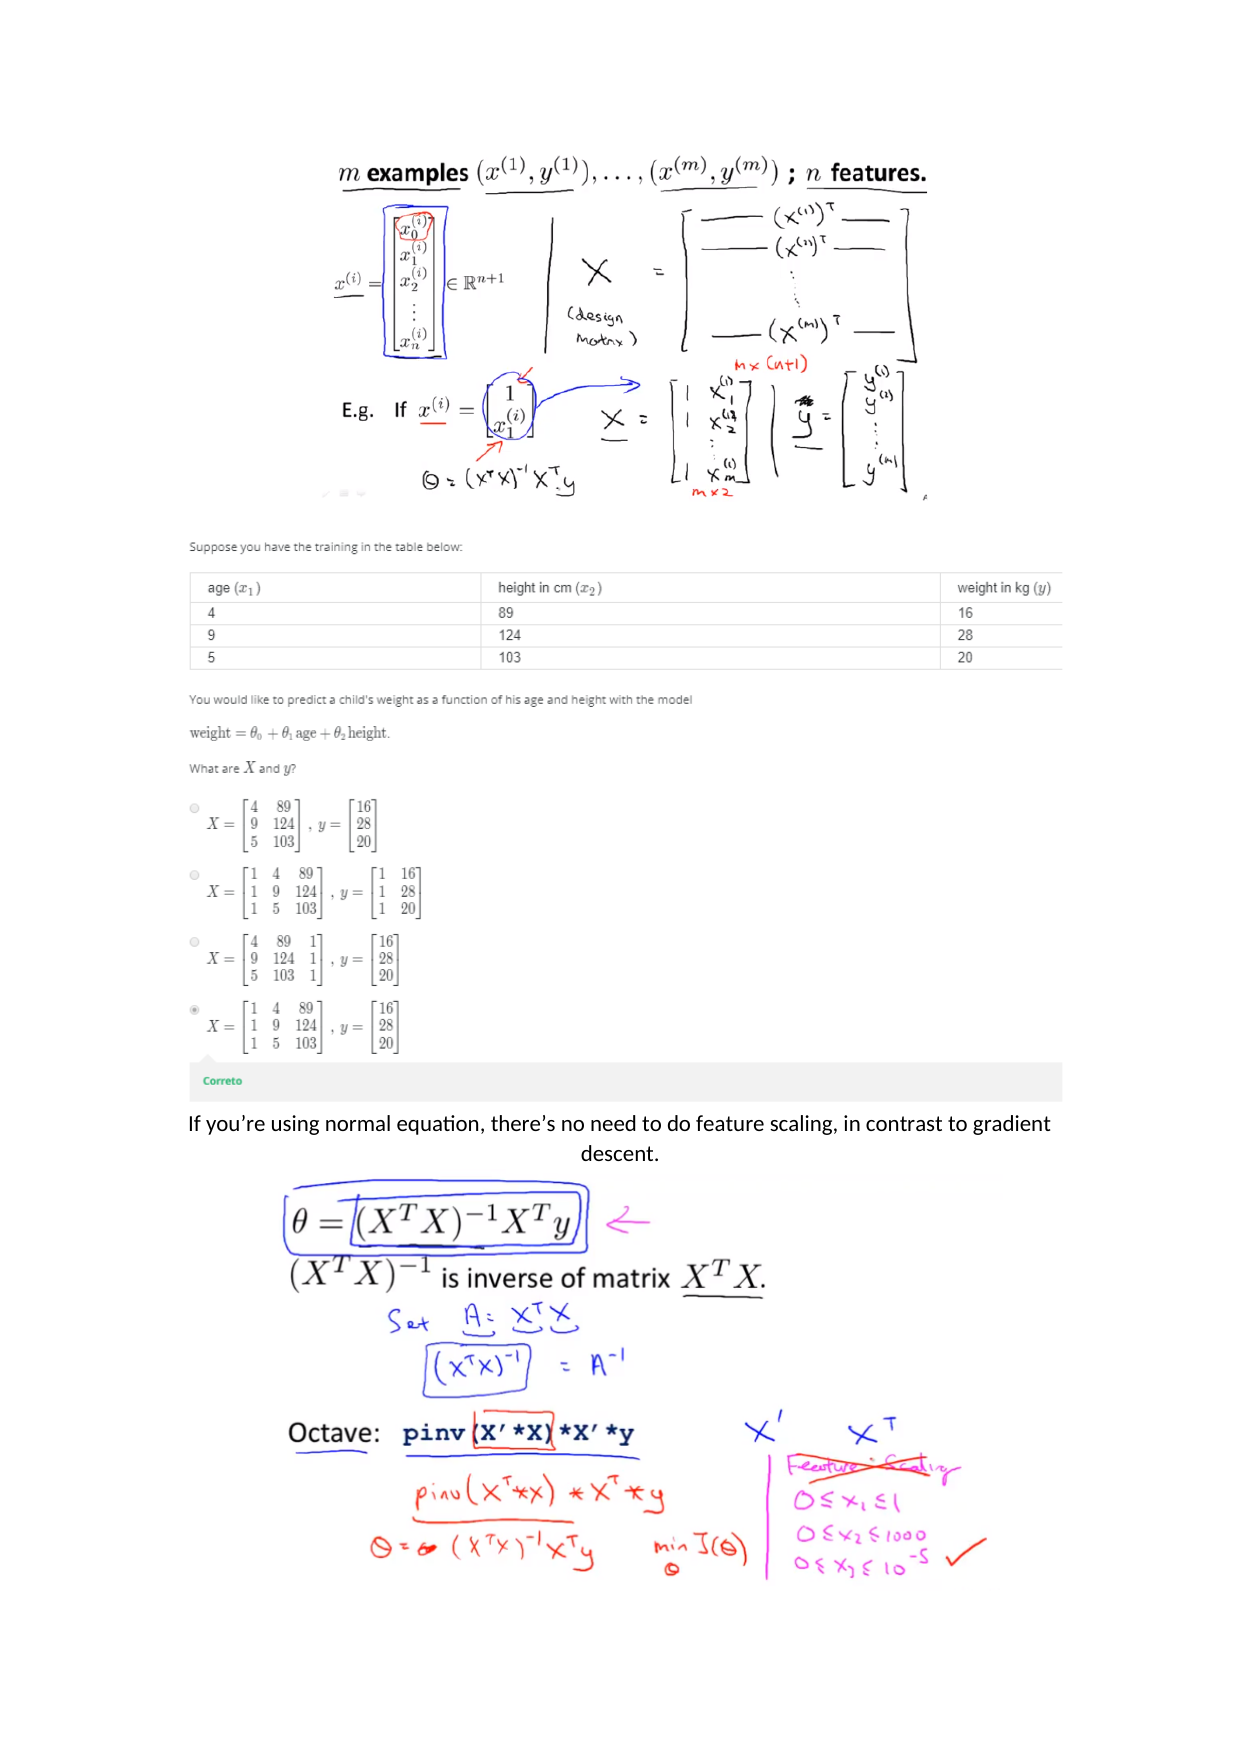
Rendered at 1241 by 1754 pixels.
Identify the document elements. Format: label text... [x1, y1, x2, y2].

picture [177, 533, 1063, 1107]
picture [313, 147, 928, 502]
picture [237, 1169, 1003, 1591]
list If you’re using normal equation, there’s no need to do feature scaling, in contrast to gradient descent. [177, 1109, 1063, 1167]
